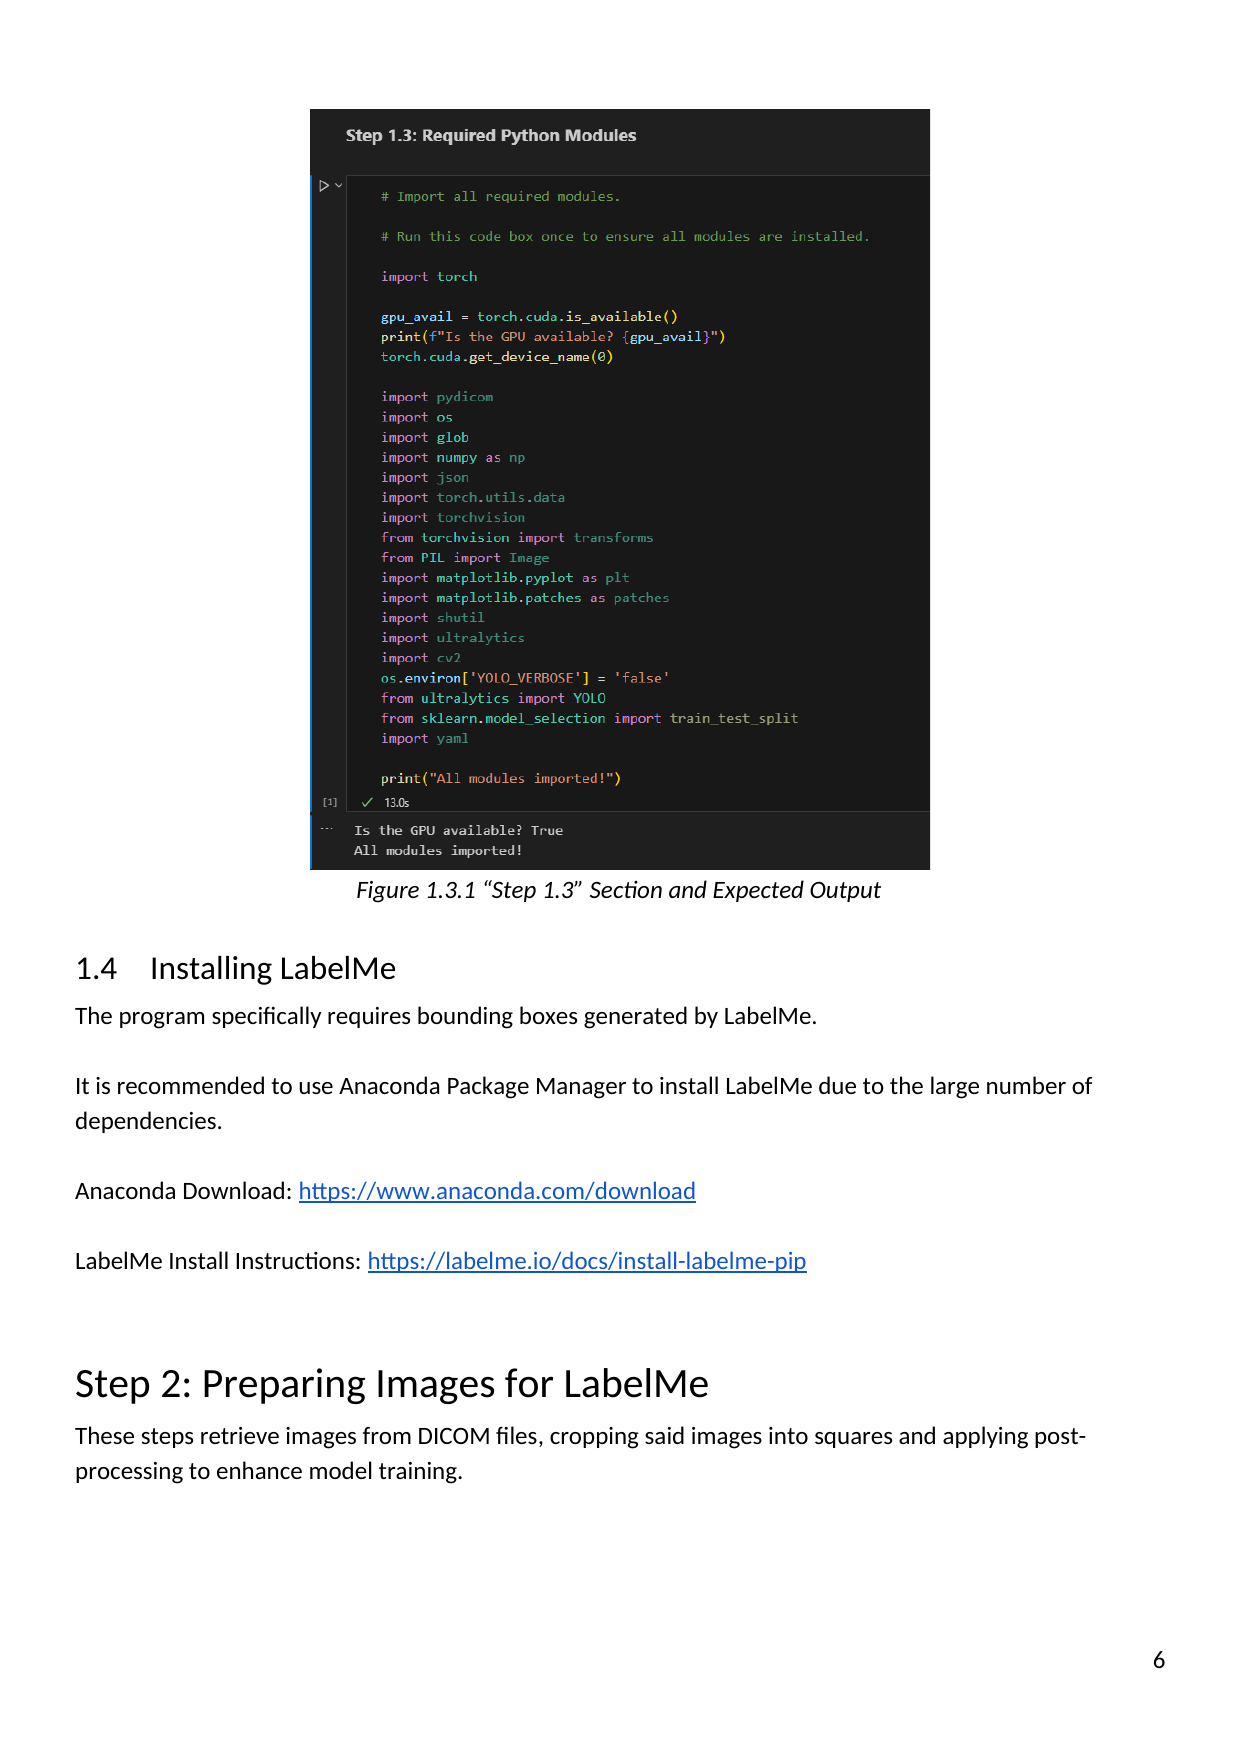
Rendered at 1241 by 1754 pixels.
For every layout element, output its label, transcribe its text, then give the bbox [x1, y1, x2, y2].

text It is recommended to use Anaconda Package Manager to install LabelMe due to the large number of dependencies. [75, 1070, 1165, 1136]
text LabelMe Install Instructions: https://labelme.io/docs/install-labelme-pip [75, 1245, 1165, 1276]
text Figure 1.3.1 “Step 1.3” Section and Expected Output [75, 874, 1165, 905]
picture [310, 109, 930, 870]
text Anaconda Download: https://www.anaconda.com/download [75, 1175, 1165, 1206]
subtitle Step 2: Preparing Images for LabelMe [75, 1357, 1165, 1408]
subtitle 1.4 Installing LabelMe [75, 947, 1165, 988]
text The program specifically requires bounding boxes generated by LabelMe. [75, 1000, 1165, 1031]
text These steps retrieve images from DICOM files, cropping said images into squares and applying post-processing to enhance model training. [75, 1420, 1165, 1486]
